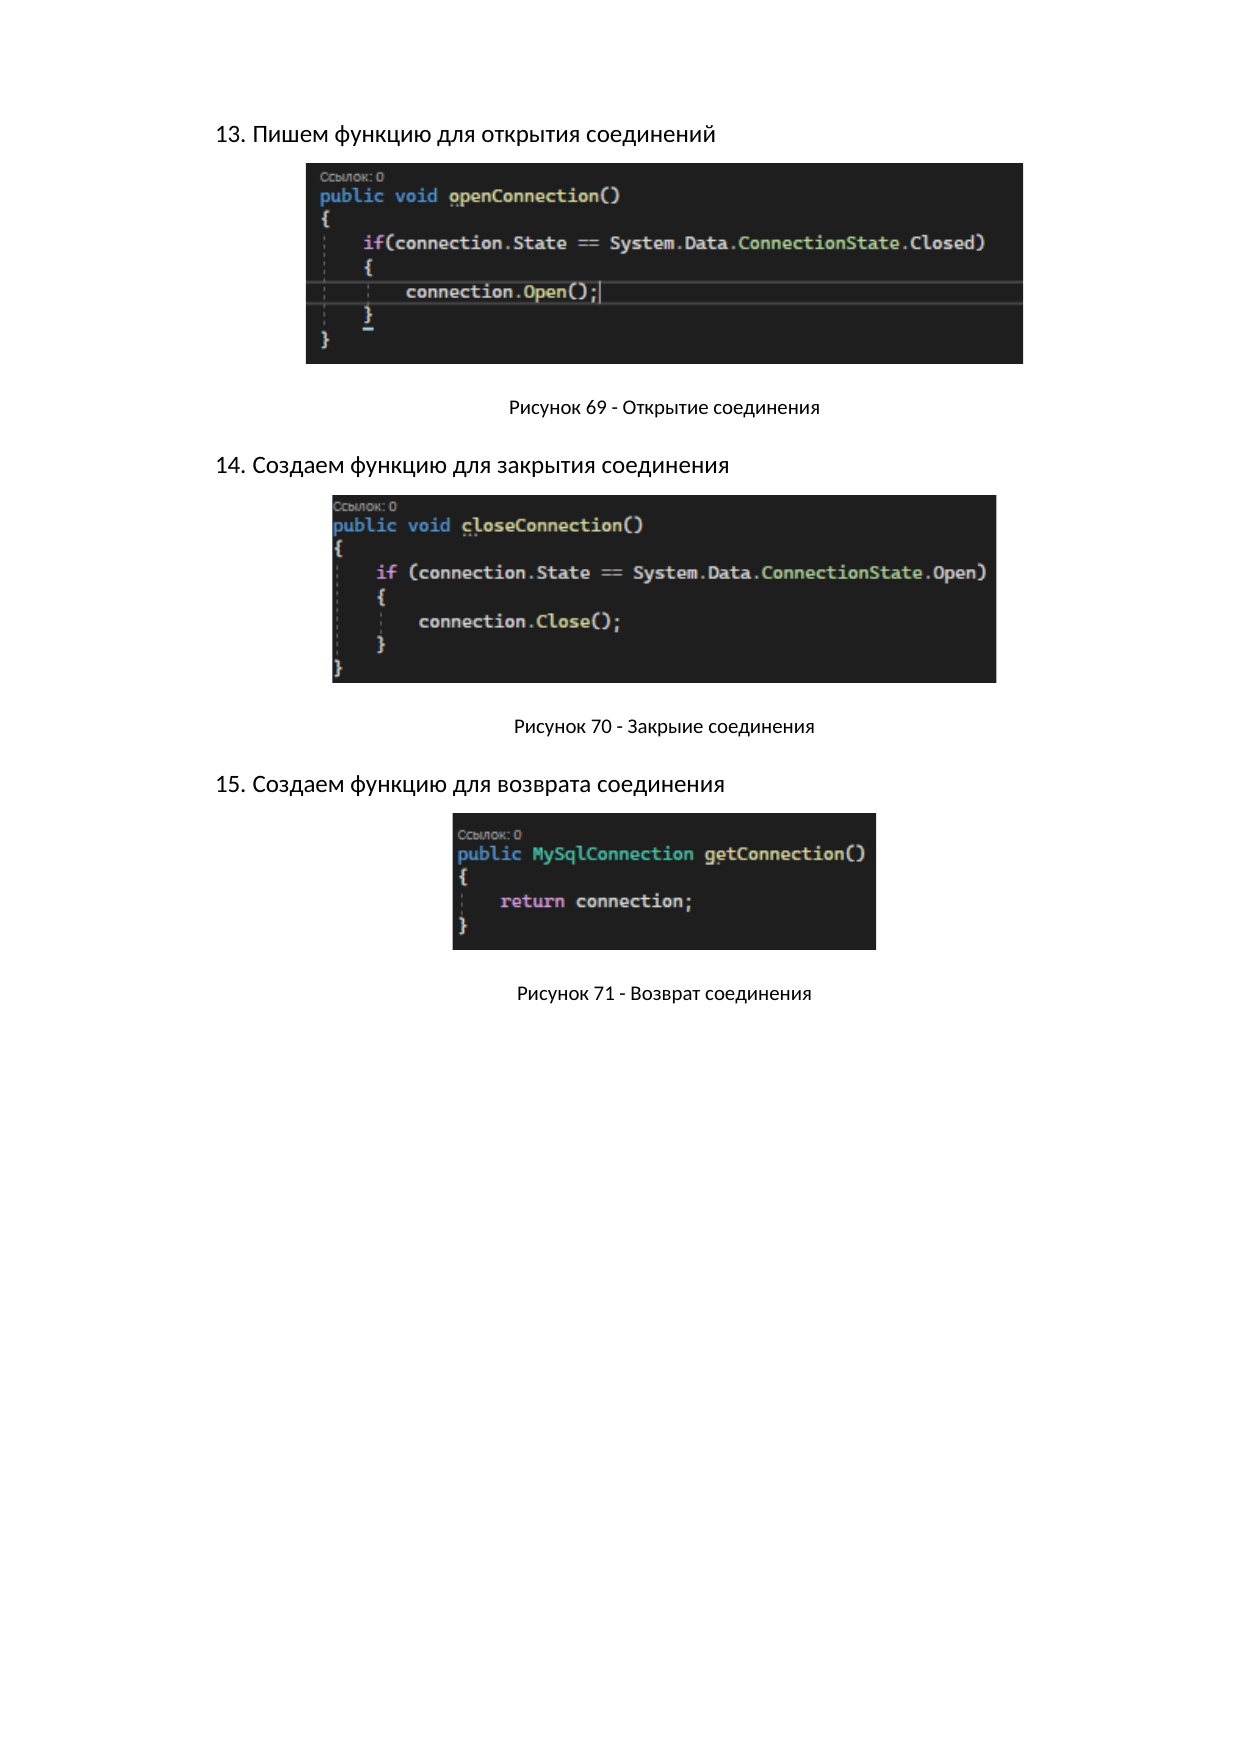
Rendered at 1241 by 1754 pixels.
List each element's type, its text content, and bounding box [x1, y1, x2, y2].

picture [332, 495, 997, 683]
list Создаем функцию для возврата соединения [215, 768, 1152, 798]
text Рисунок 71 - Возврат соединения [177, 980, 1152, 1006]
text Рисунок 69 - Открытие соединения [177, 394, 1152, 420]
list Пишем функцию для открытия соединений [215, 118, 1152, 149]
list Создаем функцию для закрытия соединения [215, 449, 1152, 480]
picture [452, 813, 877, 950]
text Рисунок 70 - Закрыие соединения [177, 713, 1152, 738]
picture [305, 163, 1024, 364]
